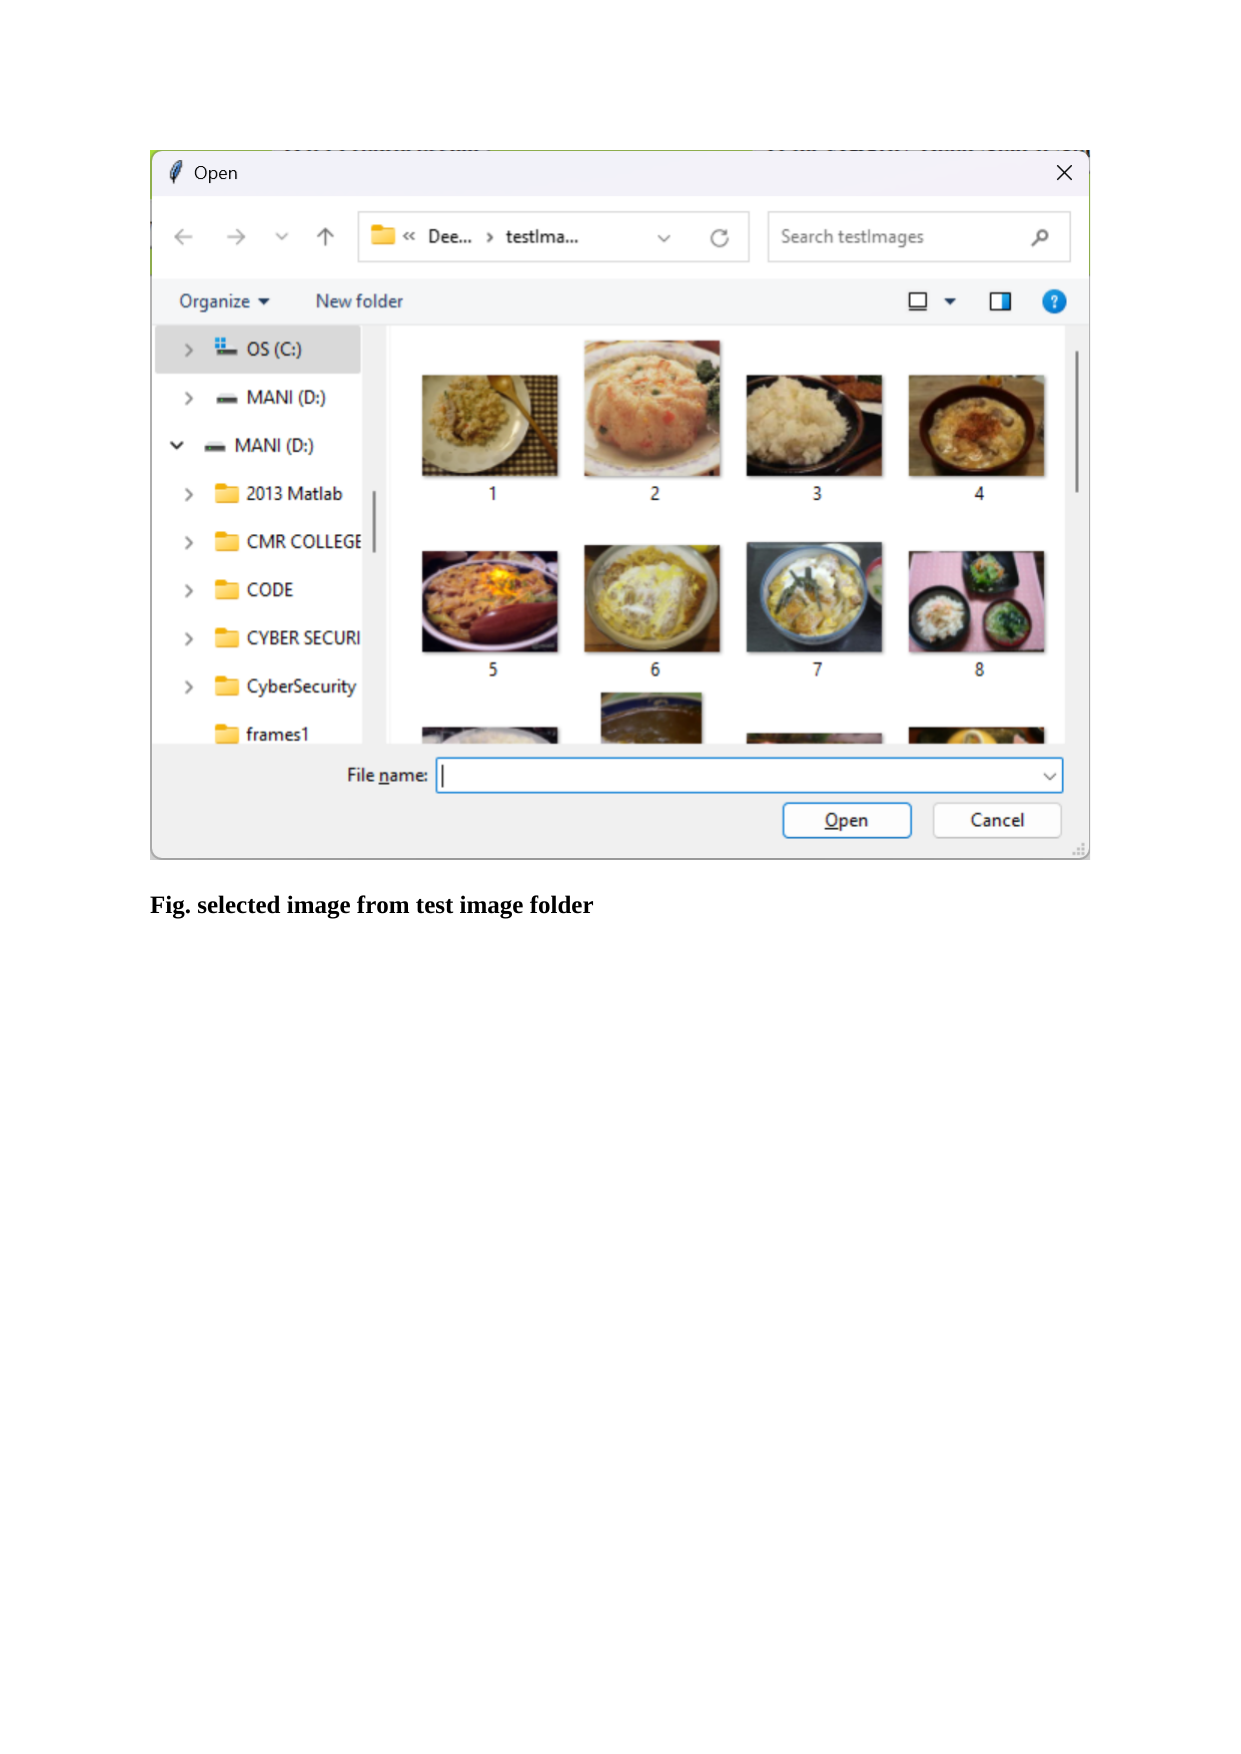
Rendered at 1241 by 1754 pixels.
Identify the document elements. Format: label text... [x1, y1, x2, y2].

text Fig. selected image from test image folder [150, 890, 1090, 918]
picture [150, 150, 1091, 860]
